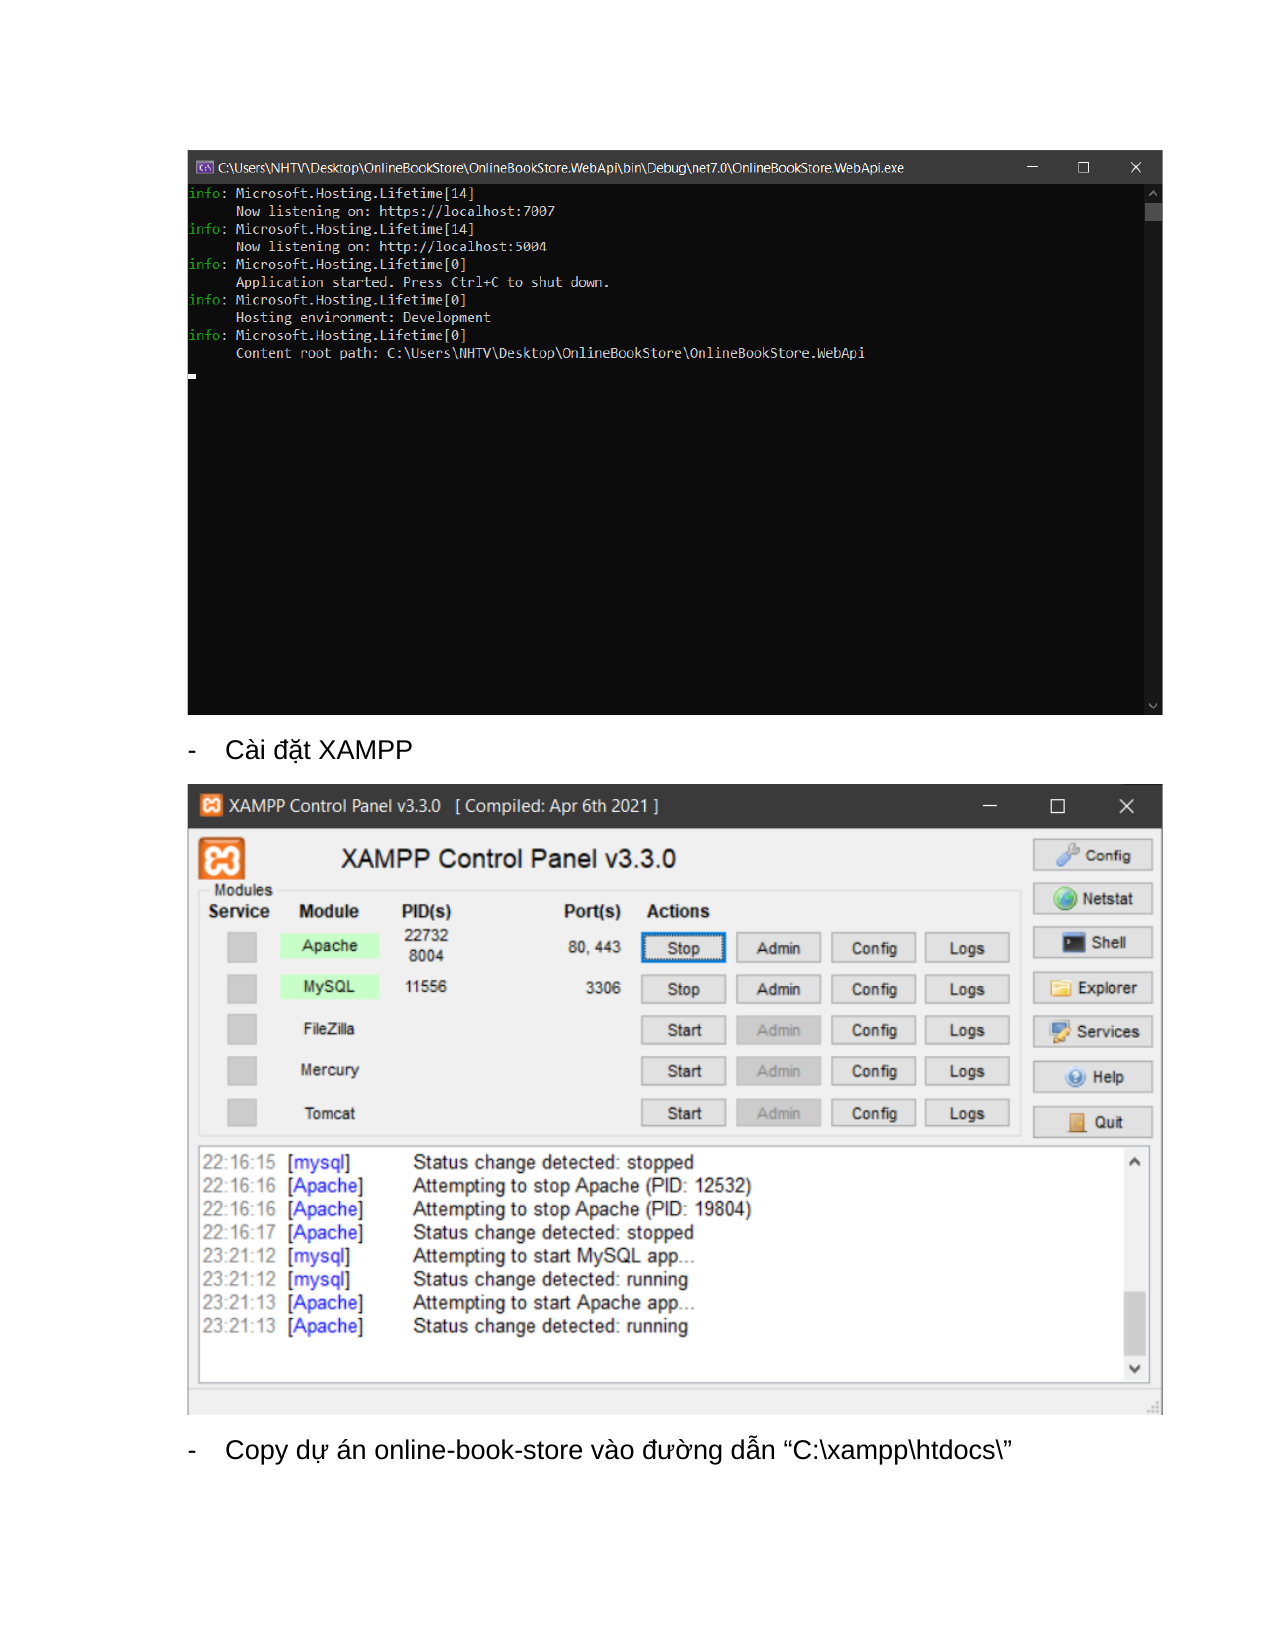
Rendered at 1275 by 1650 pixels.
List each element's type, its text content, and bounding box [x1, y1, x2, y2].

picture [187, 784, 1163, 1415]
list Cài đặt XAMPP [187, 734, 1125, 765]
list Copy dự án online-book-store vào đường dẫn “C:\xampp\htdocs\” [187, 1434, 1125, 1465]
picture [187, 150, 1163, 715]
